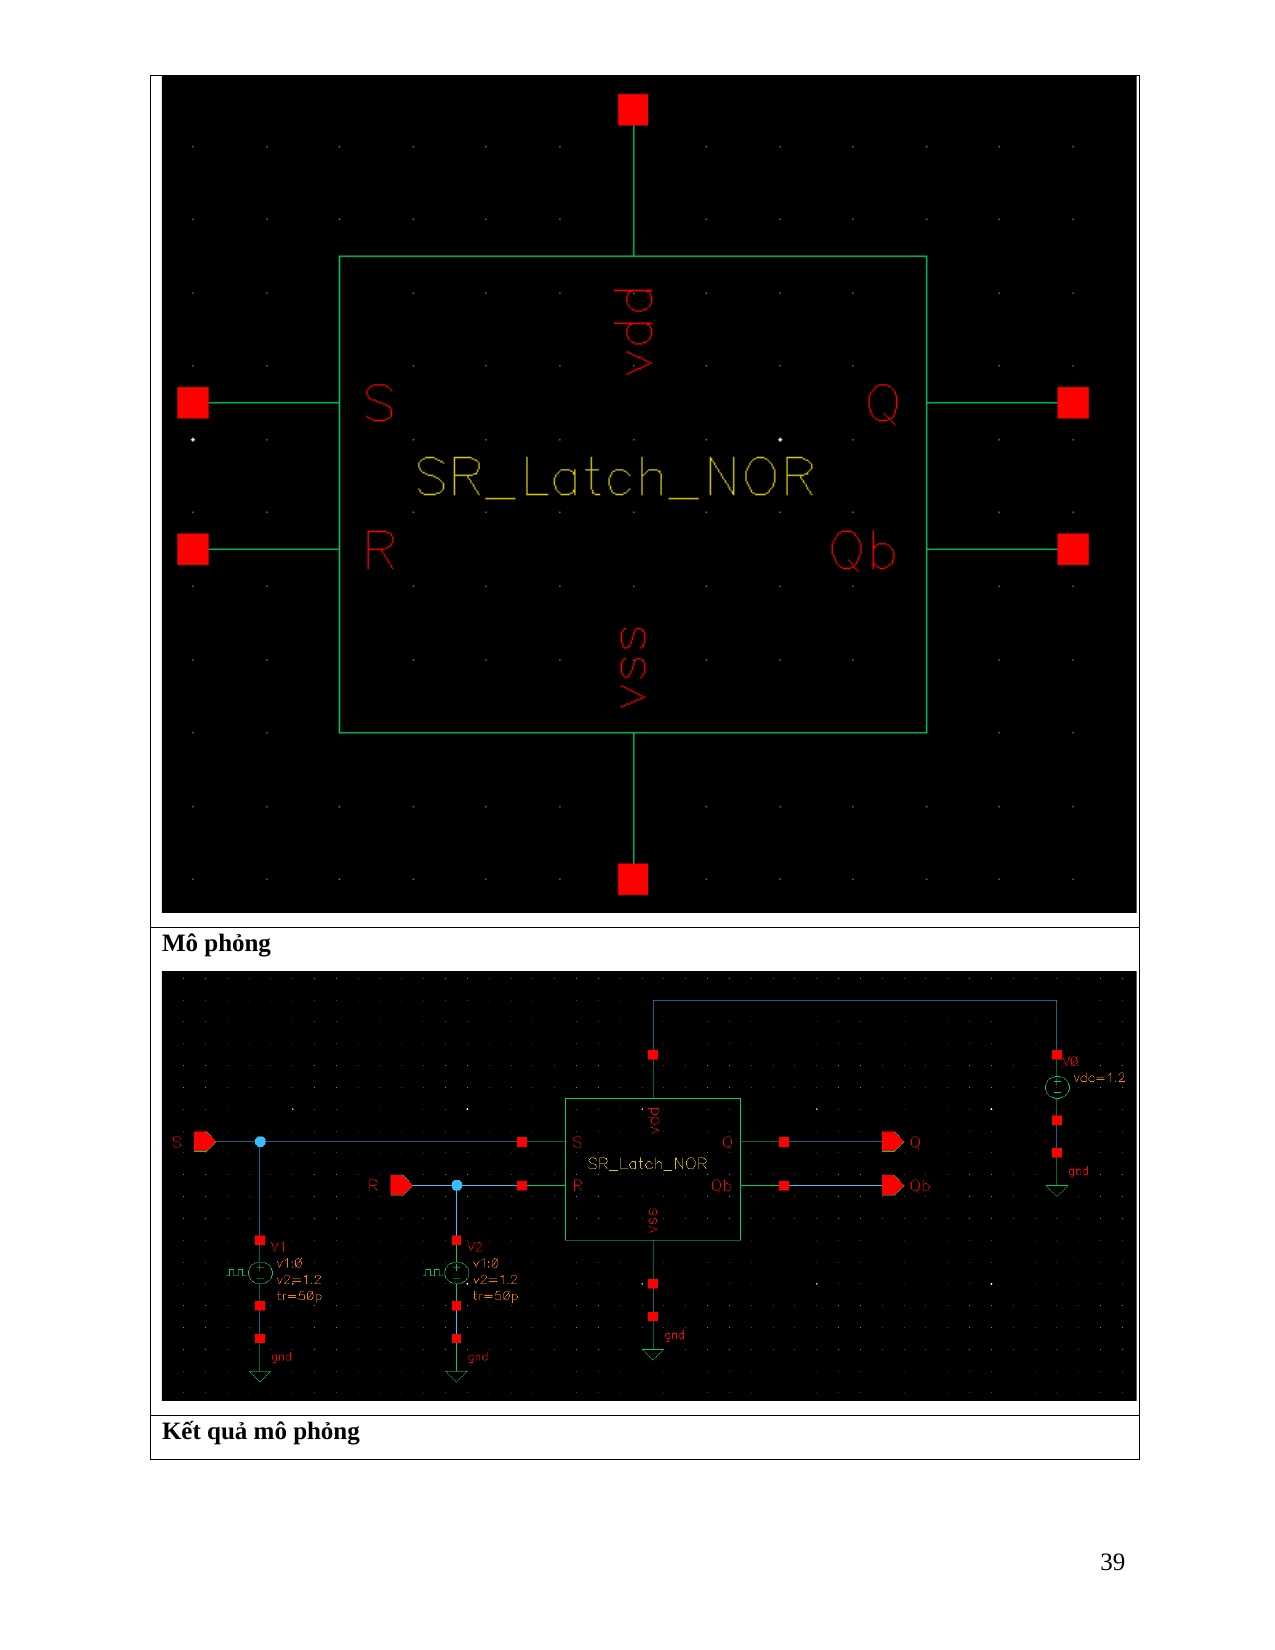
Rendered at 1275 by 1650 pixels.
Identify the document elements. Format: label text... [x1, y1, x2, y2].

table_cell Đóng gói [151, 76, 1139, 927]
picture [161, 971, 1137, 1401]
table_cell Mô phỏng [151, 928, 1139, 1415]
picture [161, 76, 1137, 913]
table_cell Kết quả mô phỏng [151, 1416, 1139, 1459]
